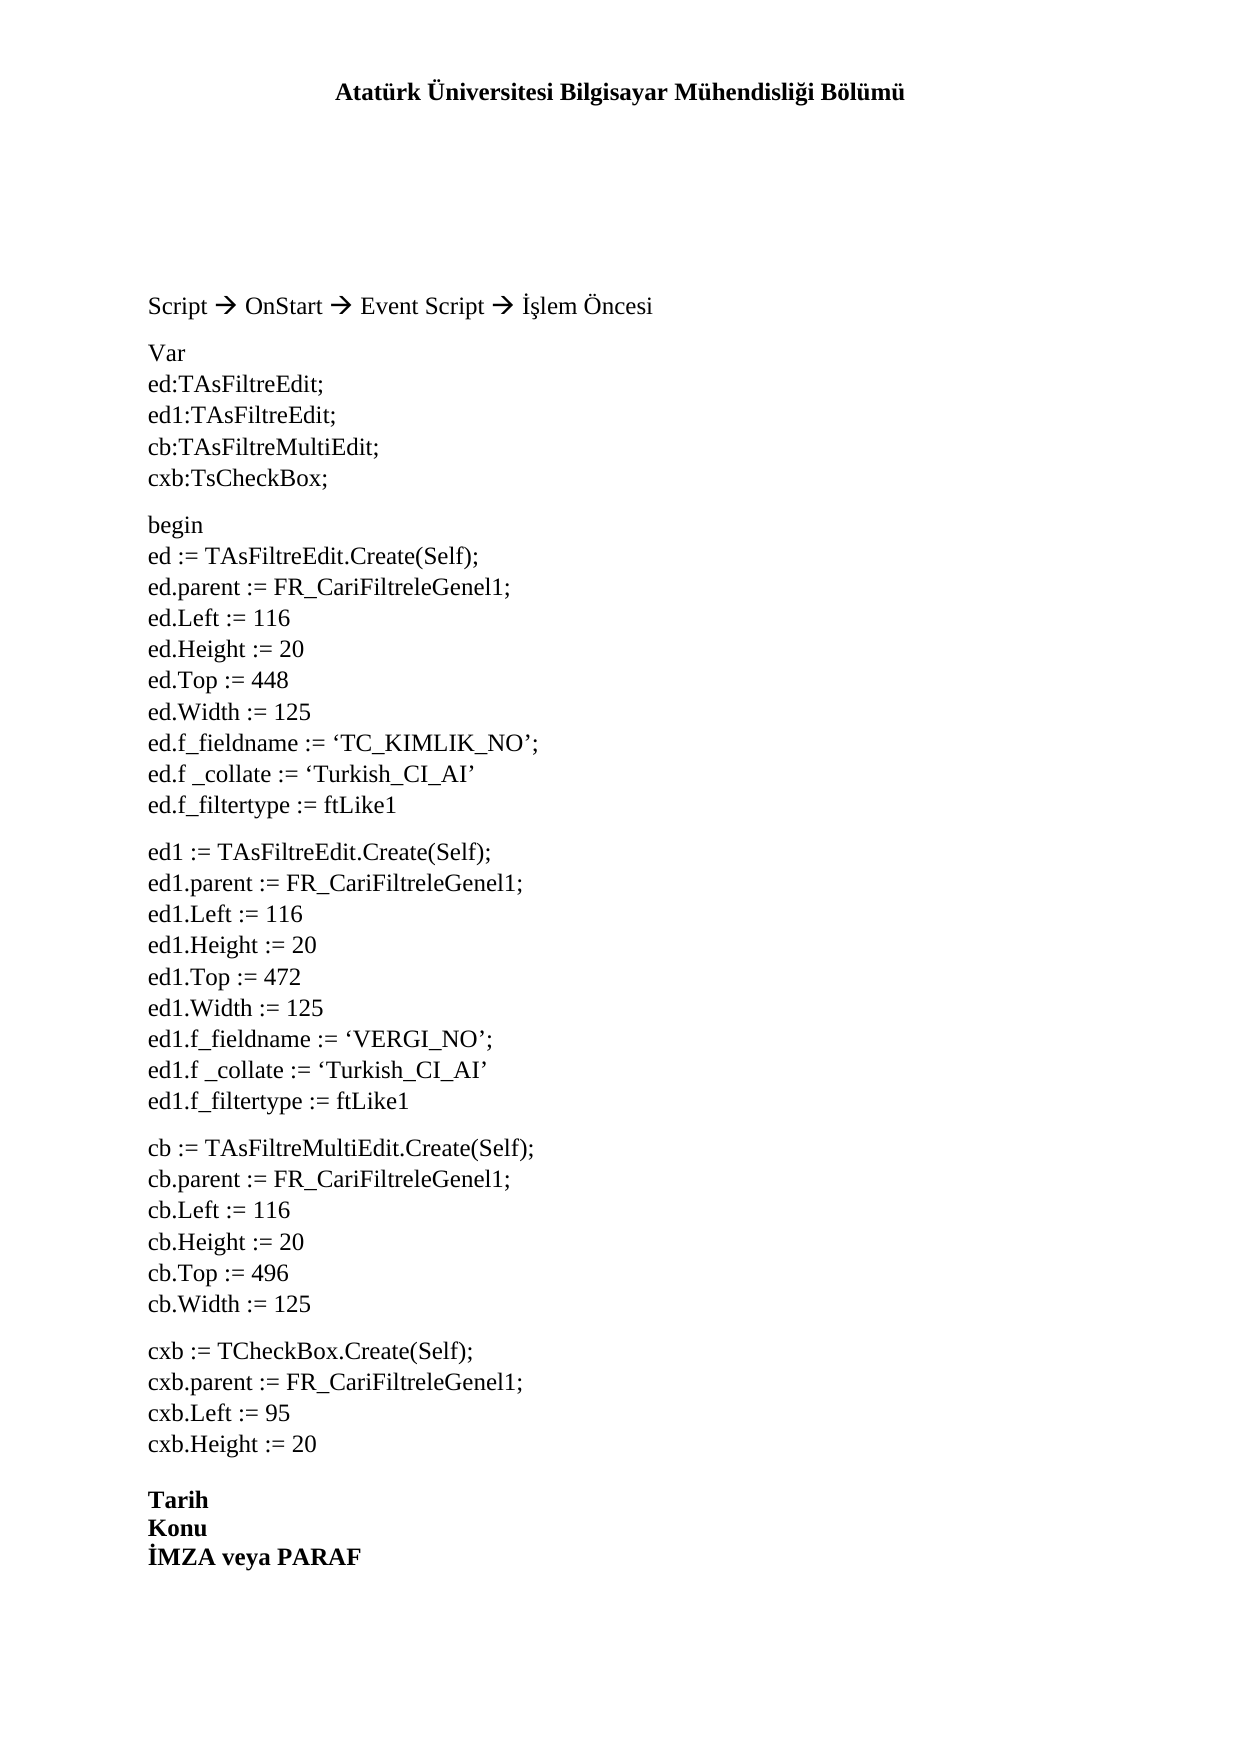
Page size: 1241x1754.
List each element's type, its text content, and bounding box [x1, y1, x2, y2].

text ed1 := TAsFiltreEdit.Create(Self); ed1.parent := FR_CariFiltreleGenel1; ed1.Left := 116 ed1.Height := 20 ed1.Top := 472 ed1.Width := 125 ed1.f_fieldname := ‘VERGI_NO’; ed1.f _collate := ‘Turkish_CI_AI’ ed1.f_filtertype := ftLike1 [148, 837, 1093, 1114]
text begin ed := TAsFiltreEdit.Create(Self); ed.parent := FR_CariFiltreleGenel1; ed.Left := 116 ed.Height := 20 ed.Top := 448 ed.Width := 125 ed.f_fieldname := ‘TC_KIMLIK_NO’; ed.f _collate := ‘Turkish_CI_AI’ ed.f_filtertype := ftLike1 [148, 510, 1093, 818]
text Script OnStart Event Script İşlem Öncesi [148, 291, 1093, 319]
text Var ed:TAsFiltreEdit; ed1:TAsFiltreEdit; cb:TAsFiltreMultiEdit; cxb:TsCheckBox; [148, 338, 1093, 491]
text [148, 1336, 1093, 1458]
text cb := TAsFiltreMultiEdit.Create(Self); cb.parent := FR_CariFiltreleGenel1; cb.Left := 116 cb.Height := 20 cb.Top := 496 cb.Width := 125 [148, 1133, 1093, 1317]
